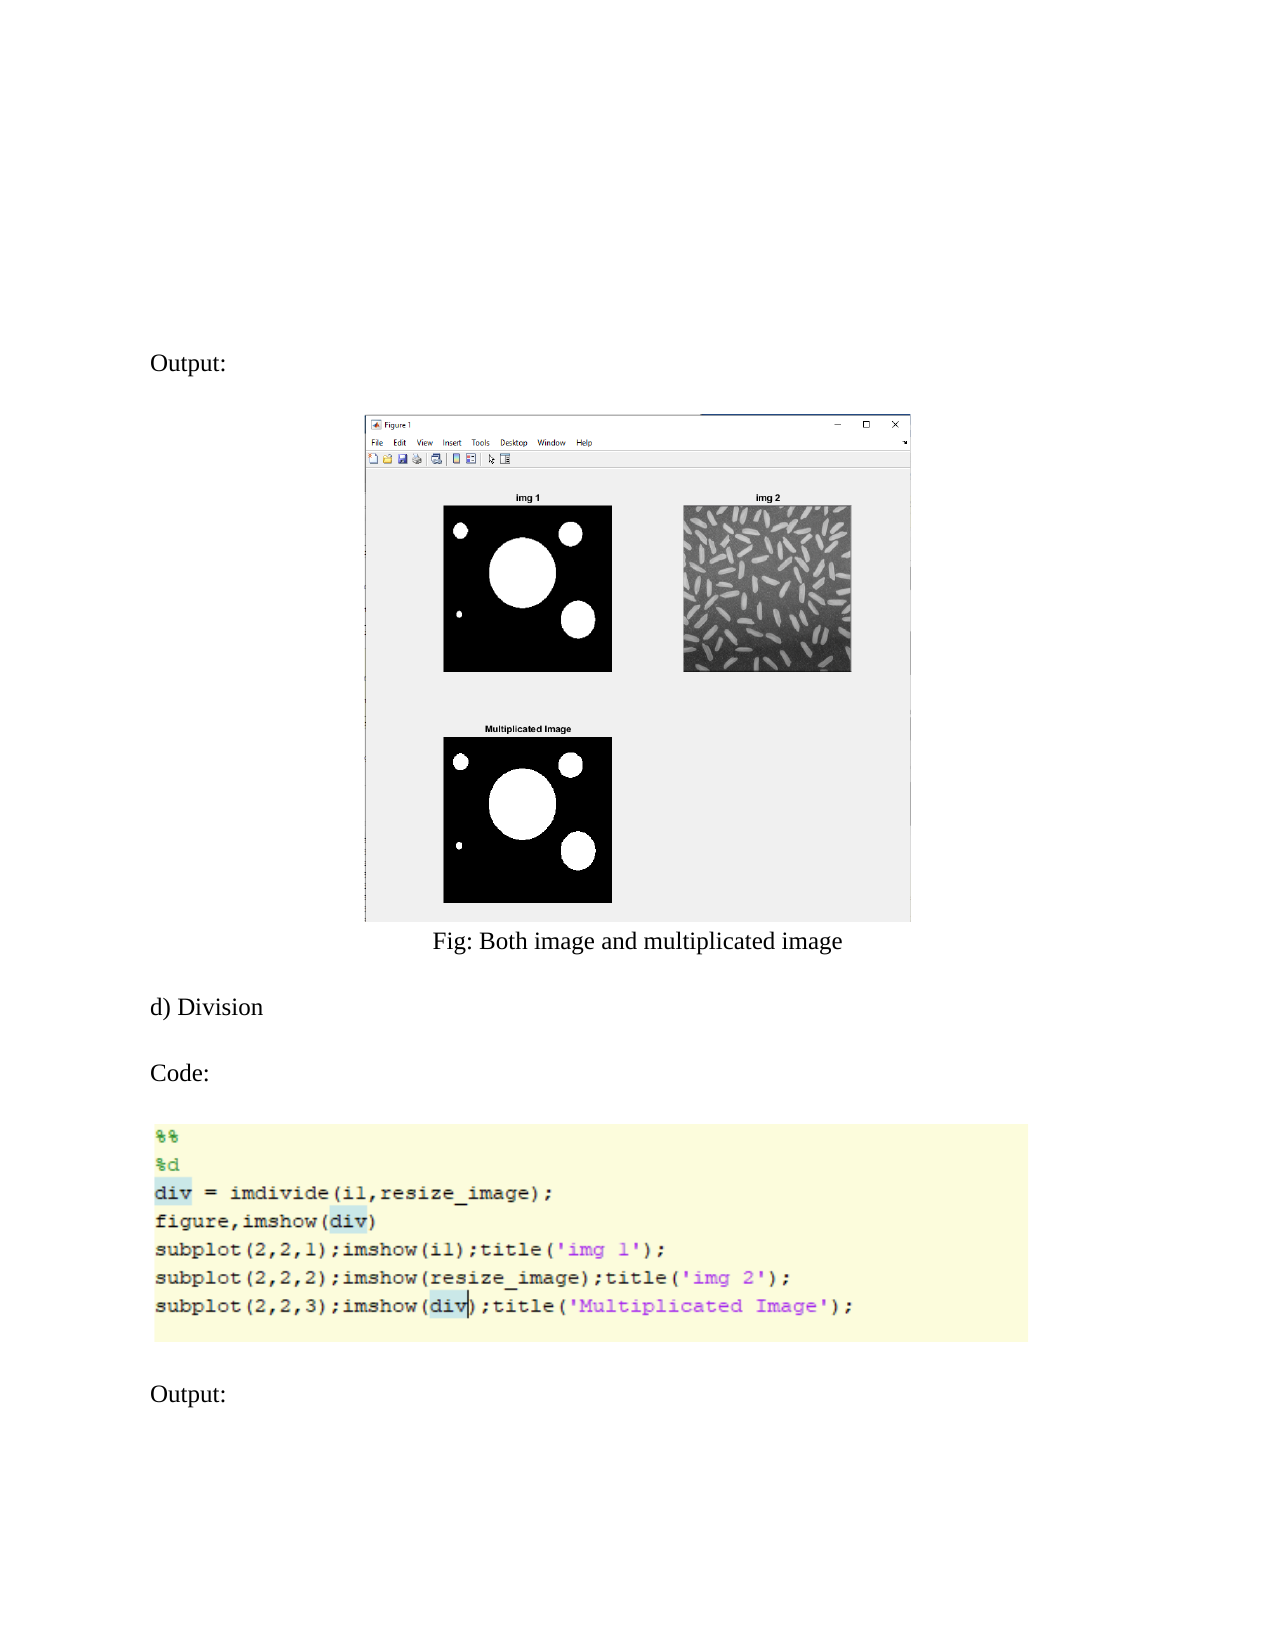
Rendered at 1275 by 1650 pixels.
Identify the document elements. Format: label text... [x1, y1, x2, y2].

text Output: [150, 1379, 1125, 1407]
text d) Division [150, 992, 1125, 1021]
text Code: [150, 1058, 1125, 1087]
text Output: [150, 348, 1125, 377]
picture [364, 414, 911, 922]
text Fig: Both image and multiplicated image [150, 926, 1125, 955]
picture [150, 1124, 1029, 1342]
